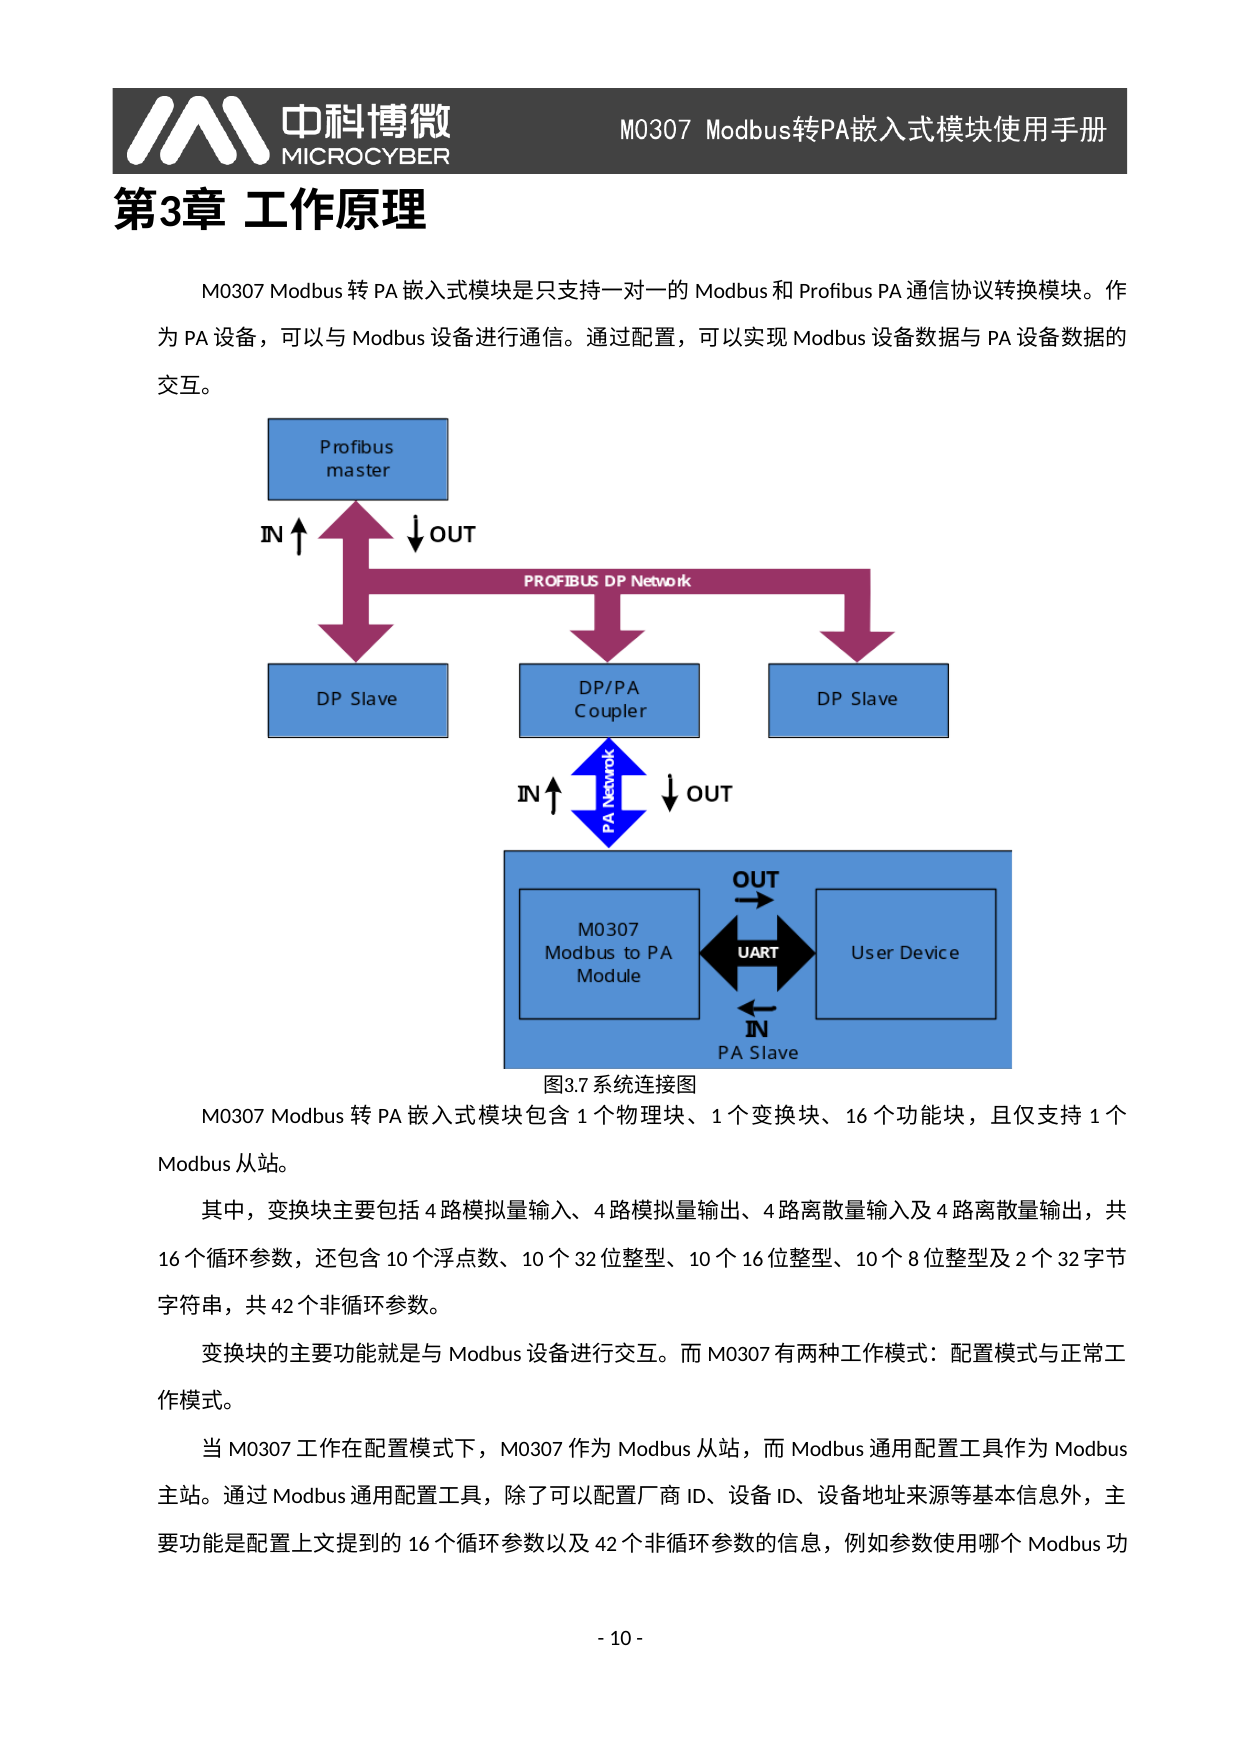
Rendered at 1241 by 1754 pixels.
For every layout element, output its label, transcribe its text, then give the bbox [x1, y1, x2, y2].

text M0307 Modbus转PA嵌入式模块是只支持一对一的Modbus和Profibus PA通信协议转换模块。作为PA设备，可以与Modbus设备进行通信。通过配置，可以实现Modbus设备数据与PA设备数据的交互。 [157, 273, 1128, 399]
text 变换块的主要功能就是与Modbus设备进行交互。而M0307有两种工作模式：配置模式与正常工作模式。 [157, 1336, 1128, 1415]
subtitle 工作原理 [112, 174, 1128, 239]
text M0307 Modbus转PA嵌入式模块包含1个物理块、1个变换块、16个功能块，且仅支持1个Modbus从站。 [157, 1098, 1128, 1178]
picture [112, 88, 1128, 174]
text 其中，变换块主要包括4路模拟量输入、4路模拟量输出、4路离散量输入及4路离散量输出，共16个循环参数，还包含10个浮点数、10个32位整型、10个16位整型、10个8位整型及2个32字节字符串，共42个非循环参数。 [157, 1193, 1128, 1320]
